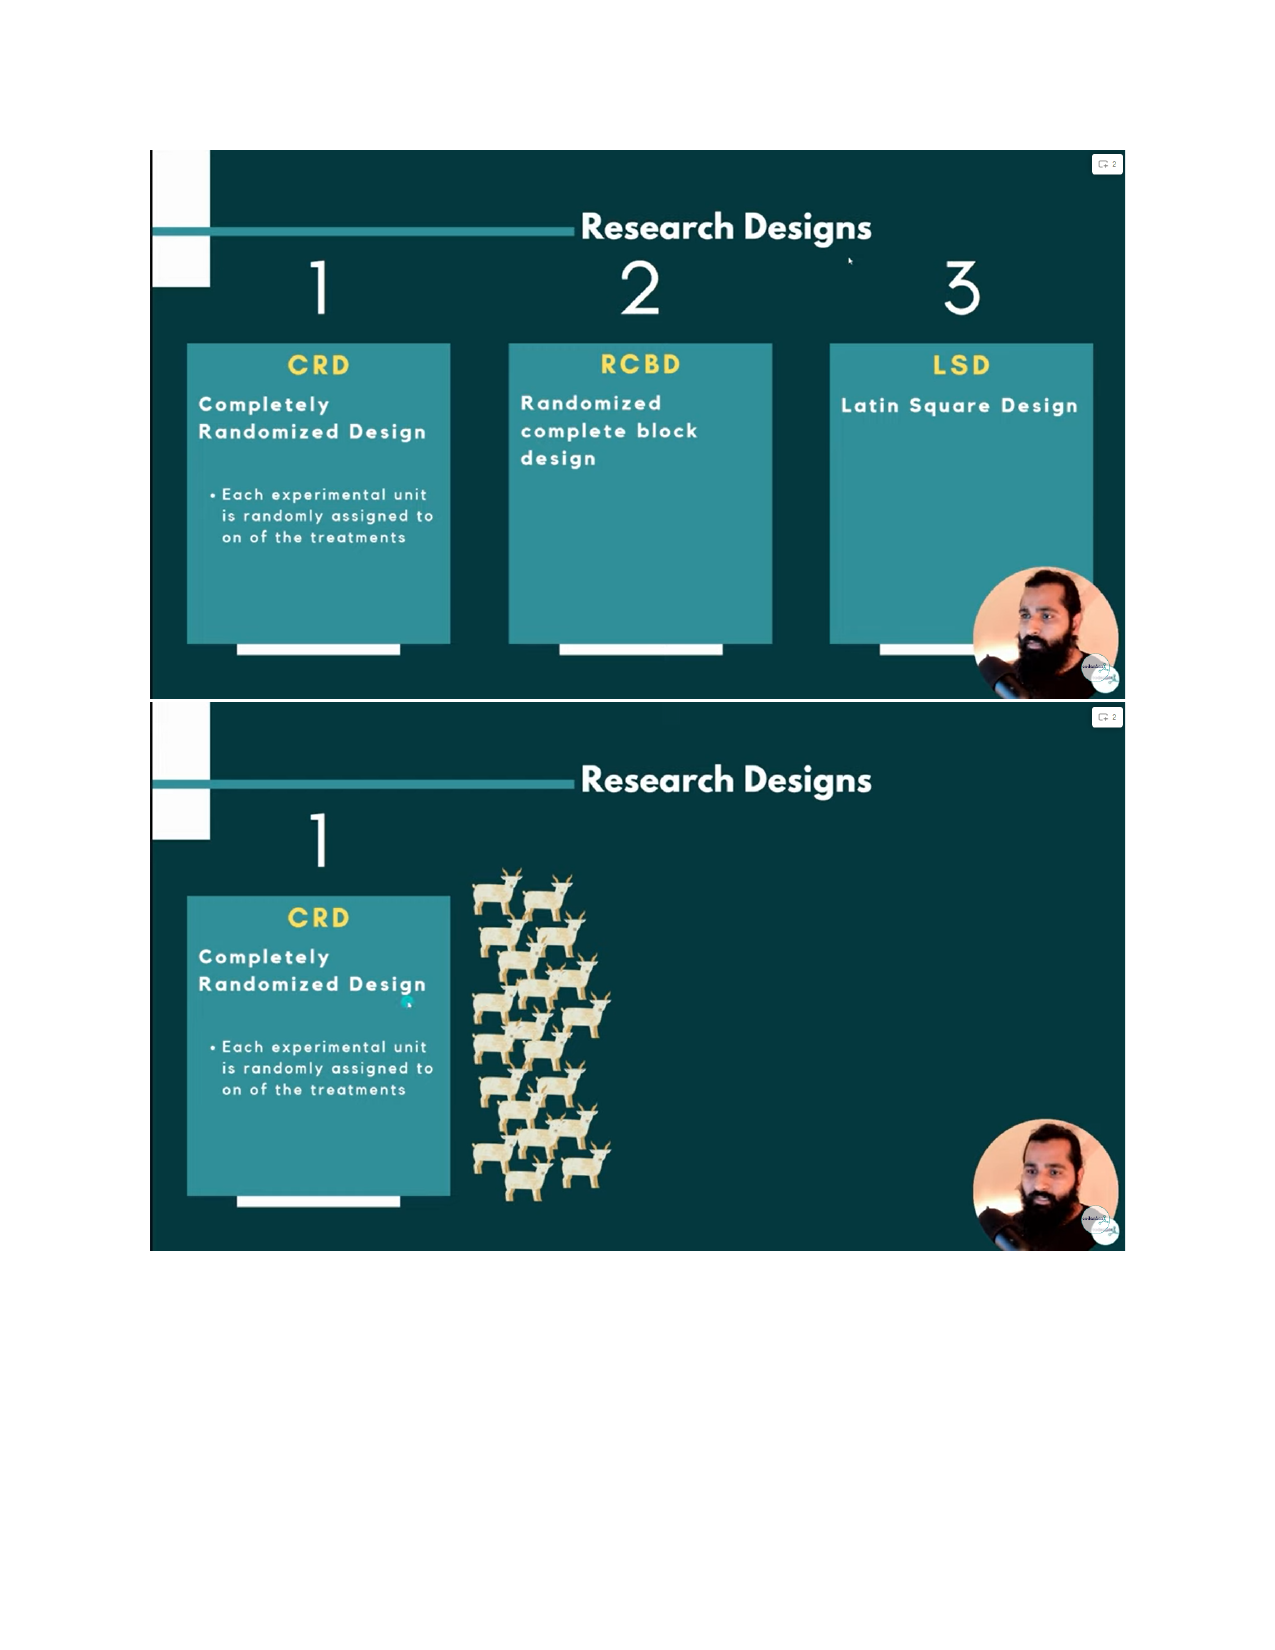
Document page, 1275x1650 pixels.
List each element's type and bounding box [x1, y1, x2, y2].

picture [150, 150, 1125, 699]
picture [150, 702, 1125, 1251]
